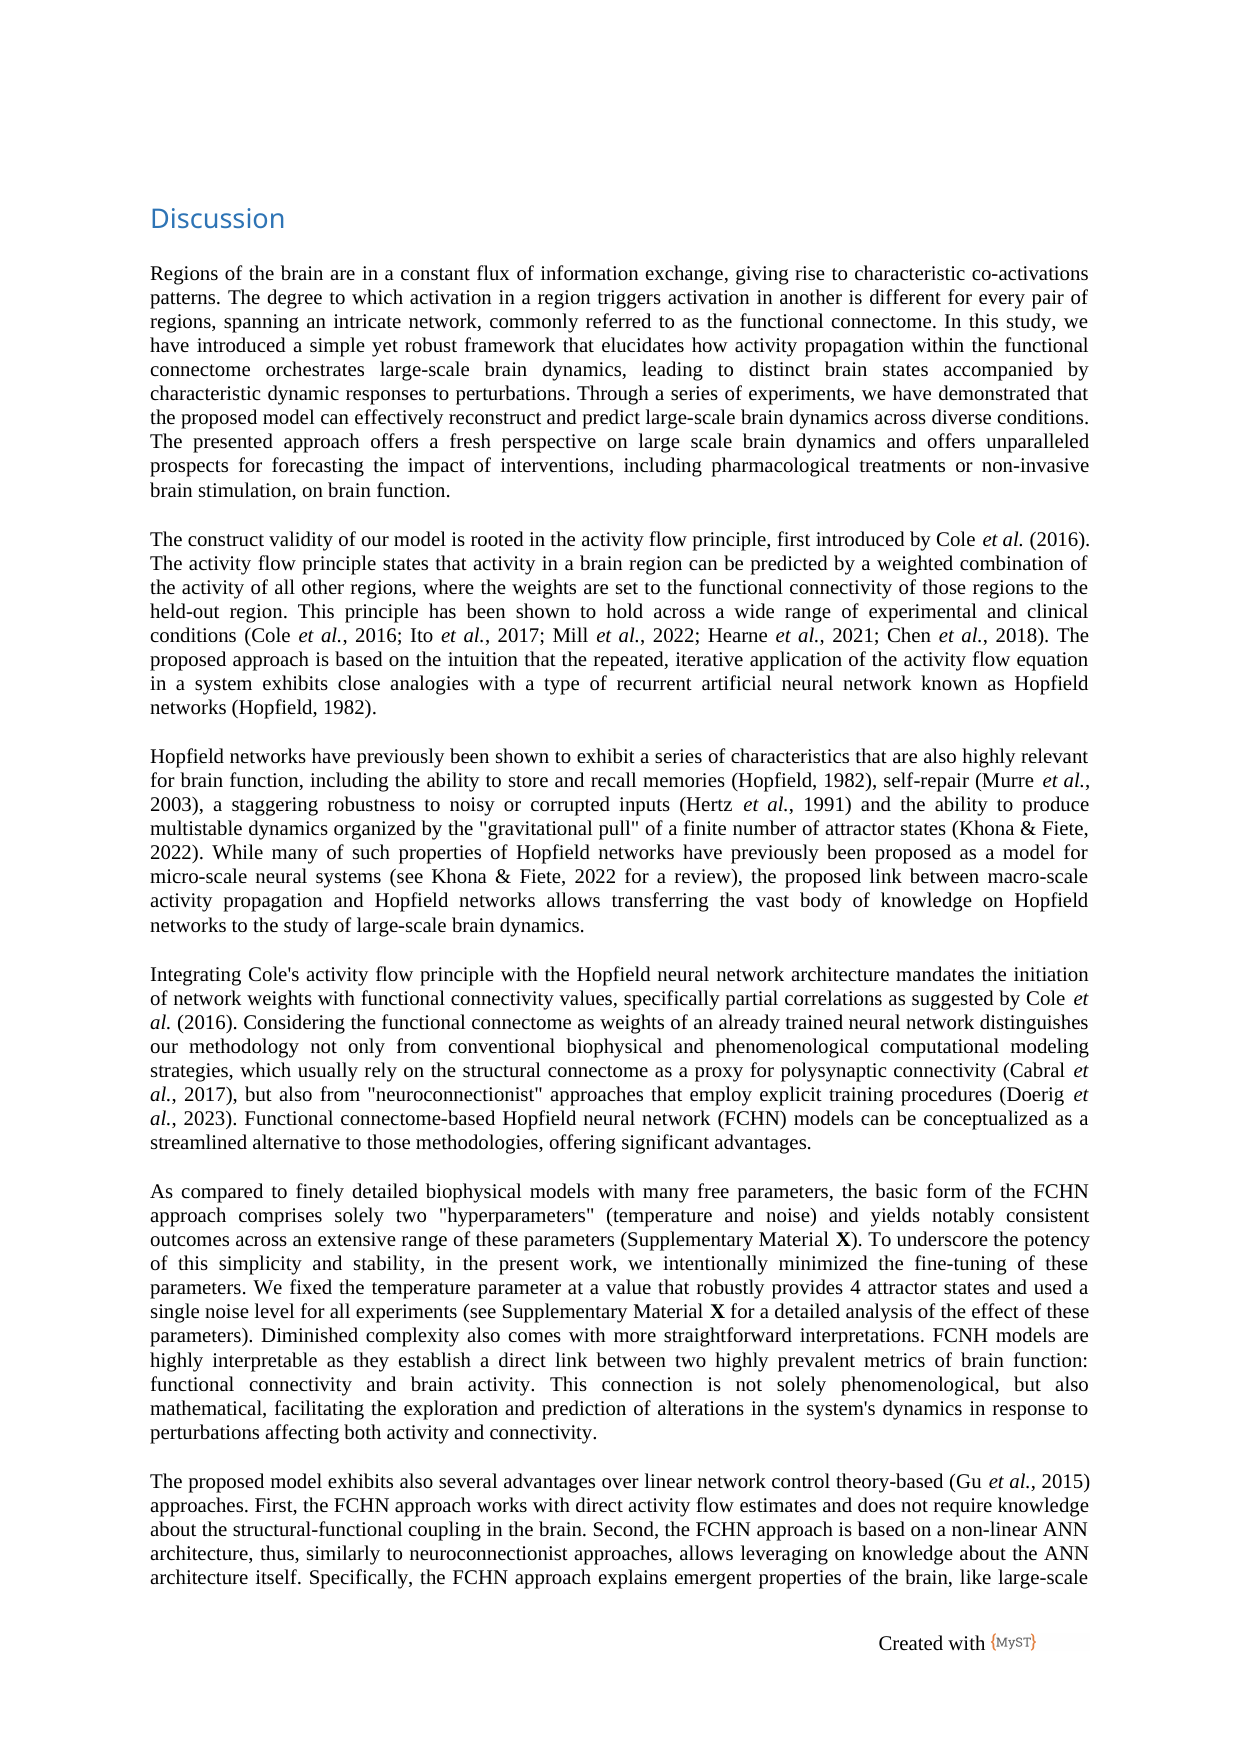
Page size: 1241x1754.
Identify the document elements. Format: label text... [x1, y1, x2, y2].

text Integrating Cole's activity flow principle with the Hopfield neural network architecture mandates the initiation of network weights with functional connectivity values, specifically partial correlations as suggested by Cole et al. (2016). Considering the functional connectome as weights of an already trained neural network distinguishes our methodology not only from conventional biophysical and phenomenological computational modeling strategies, which usually rely on the structural connectome as a proxy for polysynaptic connectivity (Cabral et al., 2017), but also from "neuroconnectionist" approaches that employ explicit training procedures (Doerig et al., 2023). Functional connectome-based Hopfield neural network (FCHN) models can be conceptualized as a streamlined alternative to those methodologies, offering significant advantages. [150, 962, 1090, 1154]
text As compared to finely detailed biophysical models with many free parameters, the basic form of the FCHN approach comprises solely two "hyperparameters" (temperature and noise) and yields notably consistent outcomes across an extensive range of these parameters (Supplementary Material X). To underscore the potency of this simplicity and stability, in the present work, we intentionally minimized the fine-tuning of these parameters. We fixed the temperature parameter at a value that robustly provides 4 attractor states and used a single noise level for all experiments (see Supplementary Material X for a detailed analysis of the effect of these parameters). Diminished complexity also comes with more straightforward interpretations. FCNH models are highly interpretable as they establish a direct link between two highly prevalent metrics of brain function: functional connectivity and brain activity. This connection is not solely phenomenological, but also mathematical, facilitating the exploration and prediction of alterations in the system's dynamics in response to perturbations affecting both activity and connectivity. [150, 1179, 1090, 1444]
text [150, 1469, 1090, 1589]
picture [990, 1633, 1091, 1651]
text Regions of the brain are in a constant flux of information exchange, giving rise to characteristic co-activations patterns. The degree to which activation in a region triggers activation in another is different for every pair of regions, spanning an intricate network, commonly referred to as the functional connectome. In this study, we have introduced a simple yet robust framework that elucidates how activity propagation within the functional connectome orchestrates large-scale brain dynamics, leading to distinct brain states accompanied by characteristic dynamic responses to perturbations. Through a series of experiments, we have demonstrated that the proposed model can effectively reconstruct and predict large-scale brain dynamics across diverse conditions. The presented approach offers a fresh perspective on large scale brain dynamics and offers unparalleled prospects for forecasting the impact of interventions, including pharmacological treatments or non-invasive brain stimulation, on brain function. [150, 261, 1090, 502]
text Hopfield networks have previously been shown to exhibit a series of characteristics that are also highly relevant for brain function, including the ability to store and recall memories (Hopfield, 1982), self-repair (Murre et al., 2003), a staggering robustness to noisy or corrupted inputs (Hertz et al., 1991) and the ability to produce multistable dynamics organized by the "gravitational pull" of a finite number of attractor states (Khona & Fiete, 2022). While many of such properties of Hopfield networks have previously been proposed as a model for micro-scale neural systems (see Khona & Fiete, 2022 for a review), the proposed link between macro-scale activity propagation and Hopfield networks allows transferring the vast body of knowledge on Hopfield networks to the study of large-scale brain dynamics. [150, 744, 1090, 937]
subtitle Discussion [150, 199, 1090, 236]
text The construct validity of our model is rooted in the activity flow principle, first introduced by Cole et al. (2016). The activity flow principle states that activity in a brain region can be predicted by a weighted combination of the activity of all other regions, where the weights are set to the functional connectivity of those regions to the held-out region. This principle has been shown to hold across a wide range of experimental and clinical conditions (Cole et al., 2016; Ito et al., 2017; Mill et al., 2022; Hearne et al., 2021; Chen et al., 2018). The proposed approach is based on the intuition that the repeated, iterative application of the activity flow equation in a system exhibits close analogies with a type of recurrent artificial neural network known as Hopfield networks (Hopfield, 1982). [150, 527, 1090, 719]
